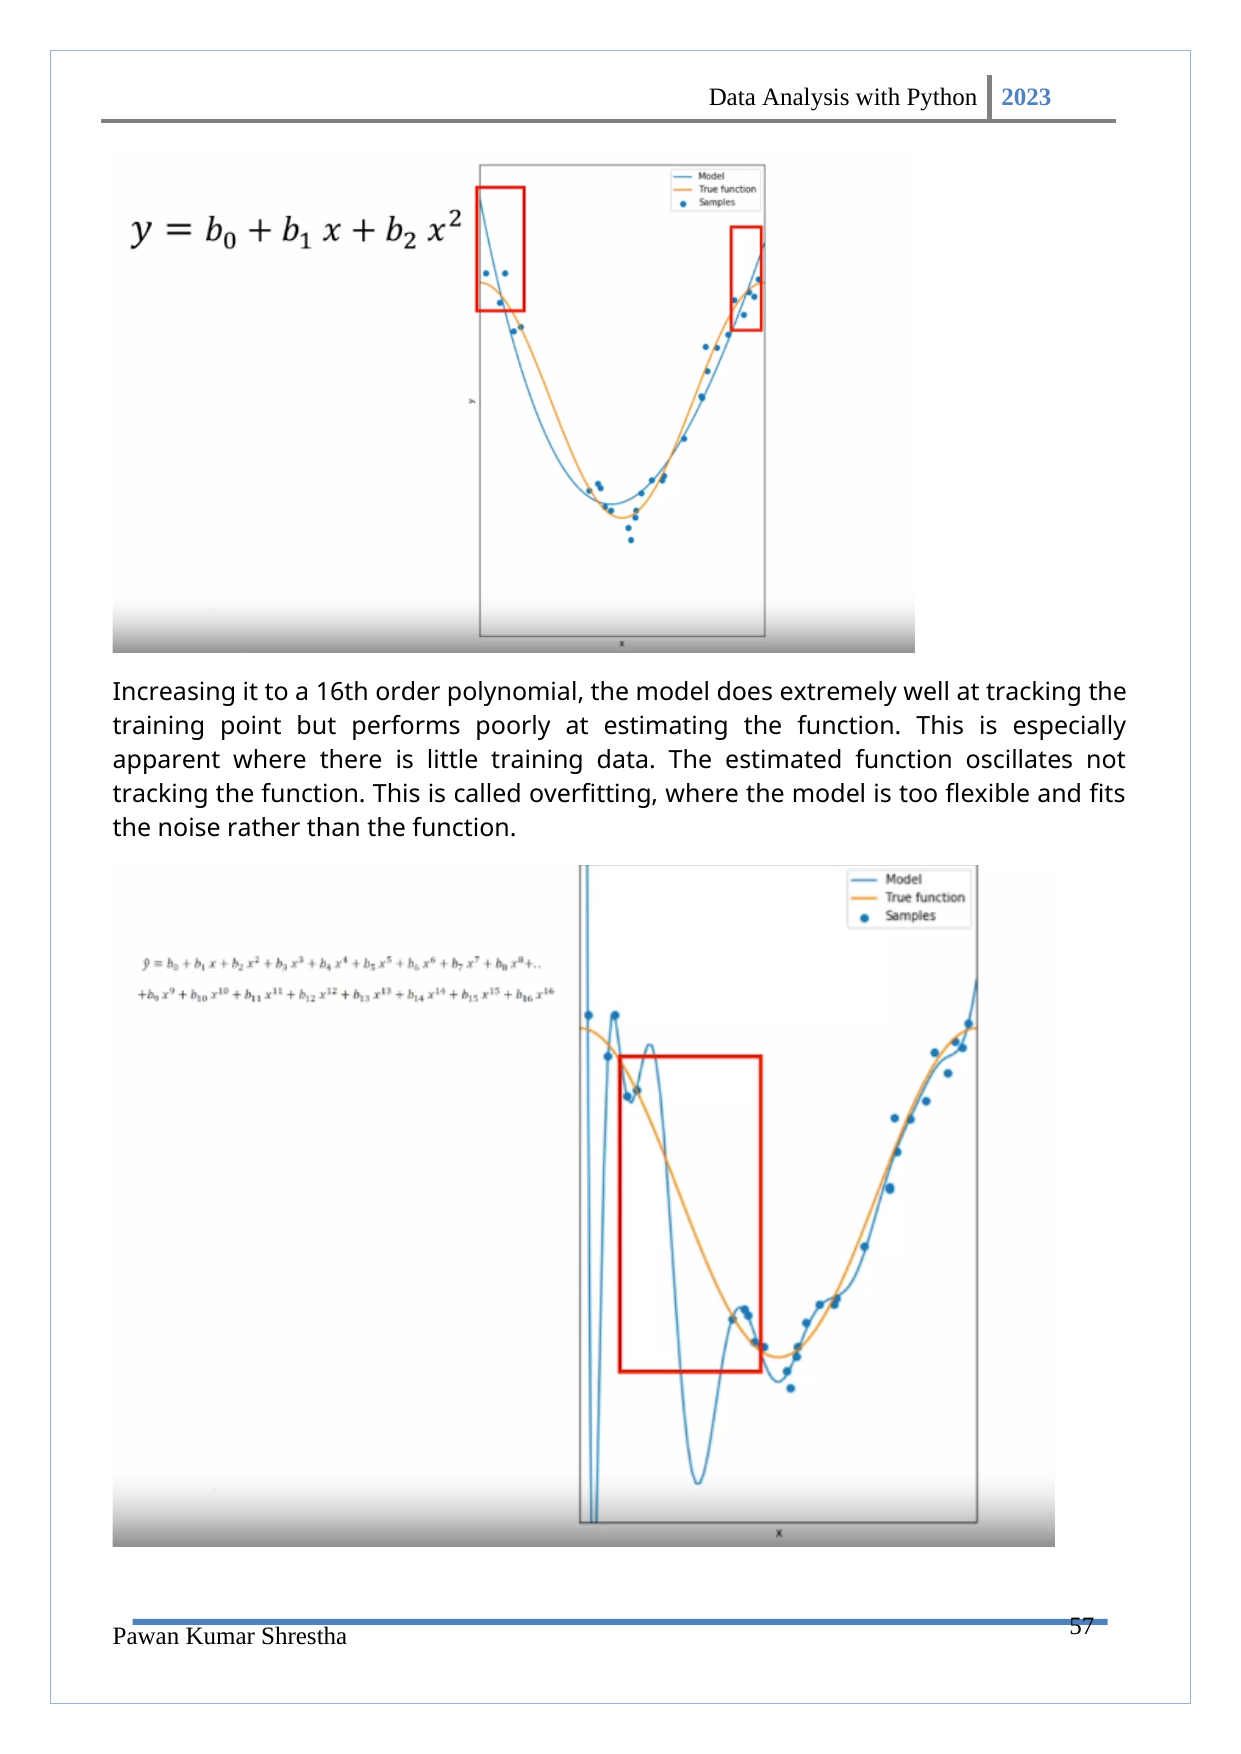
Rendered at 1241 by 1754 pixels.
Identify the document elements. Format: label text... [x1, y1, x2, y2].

picture [112, 865, 1055, 1547]
text Increasing it to a 16th order polynomial, the model does extremely well at tracking the training point but performs poorly at estimating the function. This is especially apparent where there is little training data. The estimated function oscillates not tracking the function. This is called overfitting, where the model is too flexible and fits the noise rather than the function. [112, 674, 1128, 844]
picture [112, 152, 915, 653]
